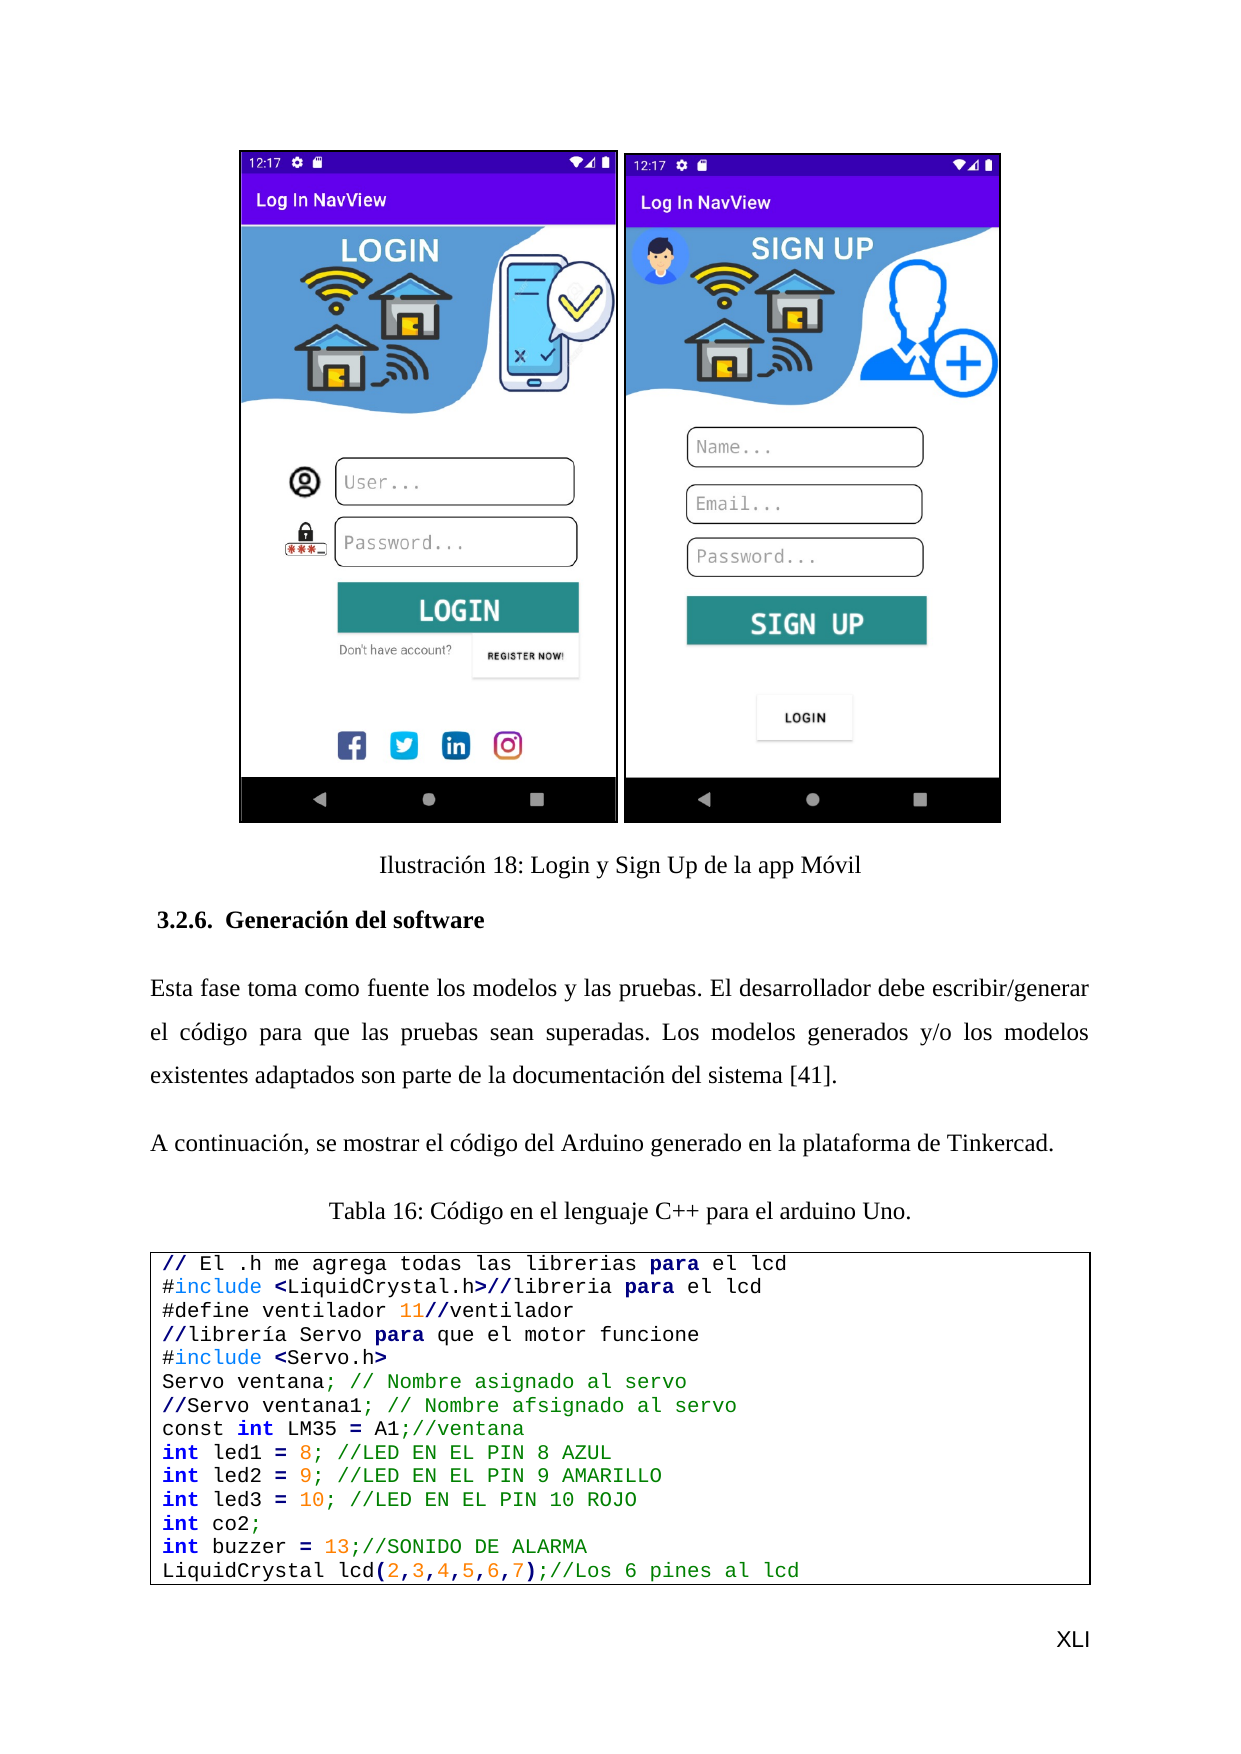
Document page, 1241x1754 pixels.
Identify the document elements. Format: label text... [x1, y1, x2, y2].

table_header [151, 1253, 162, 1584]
text Ilustración 18: Login y Sign Up de la app Móvil [150, 850, 1090, 878]
picture [241, 152, 616, 821]
text Esta fase toma como fuente los modelos y las pruebas. El desarrollador debe escribir/generar el código para que las pruebas sean superadas. Los modelos generados y/o los modelos existentes adaptados son parte de la documentación del sistema [41]. [150, 973, 1090, 1088]
text Tabla 16: Código en el lenguaje C++ para el arduino Uno. [150, 1196, 1090, 1225]
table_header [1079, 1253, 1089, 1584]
text A continuación, se mostrar el código del Arduino generado en la plataforma de Tinkercad. [150, 1128, 1090, 1157]
text Generación del software [157, 905, 1090, 934]
picture [626, 155, 999, 821]
